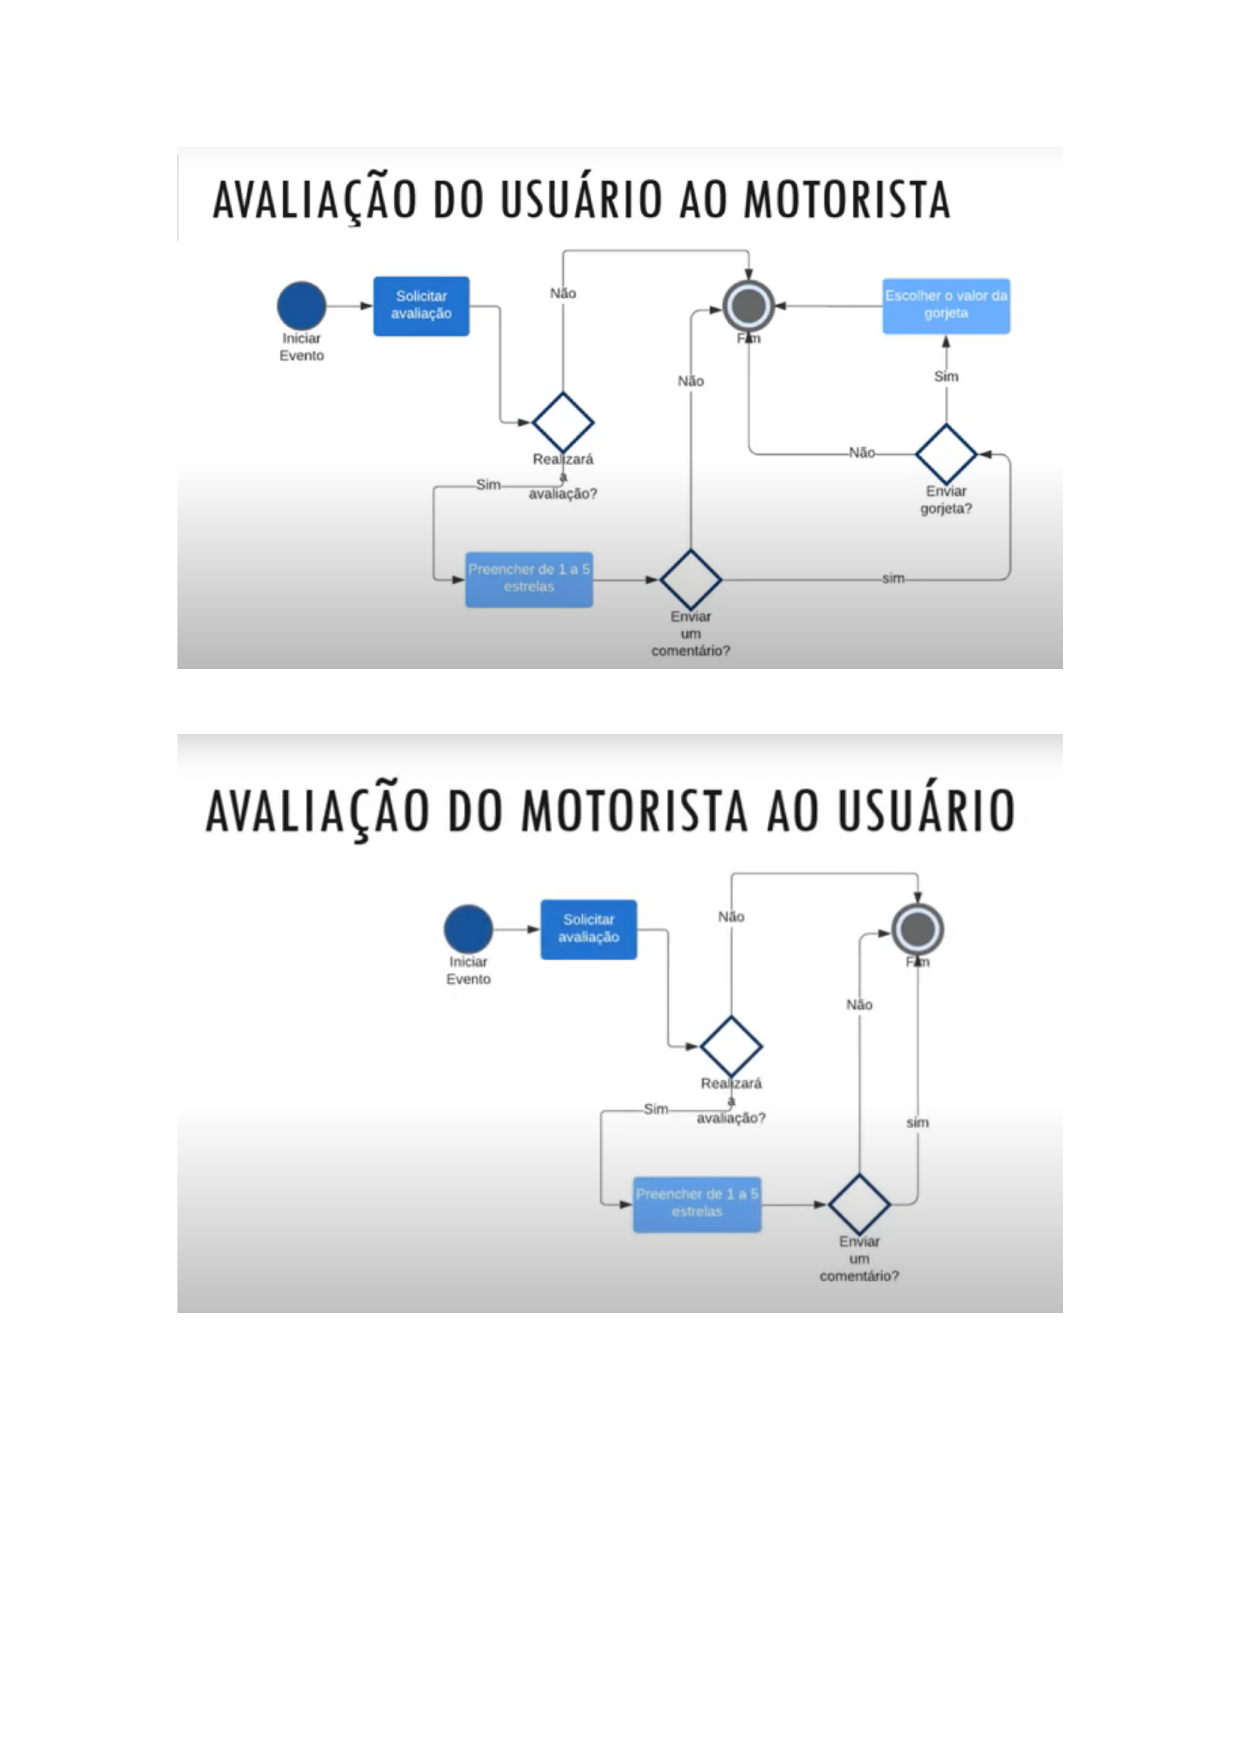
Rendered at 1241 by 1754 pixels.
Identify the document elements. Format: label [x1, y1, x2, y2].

picture [177, 734, 1063, 1313]
picture [177, 147, 1063, 669]
